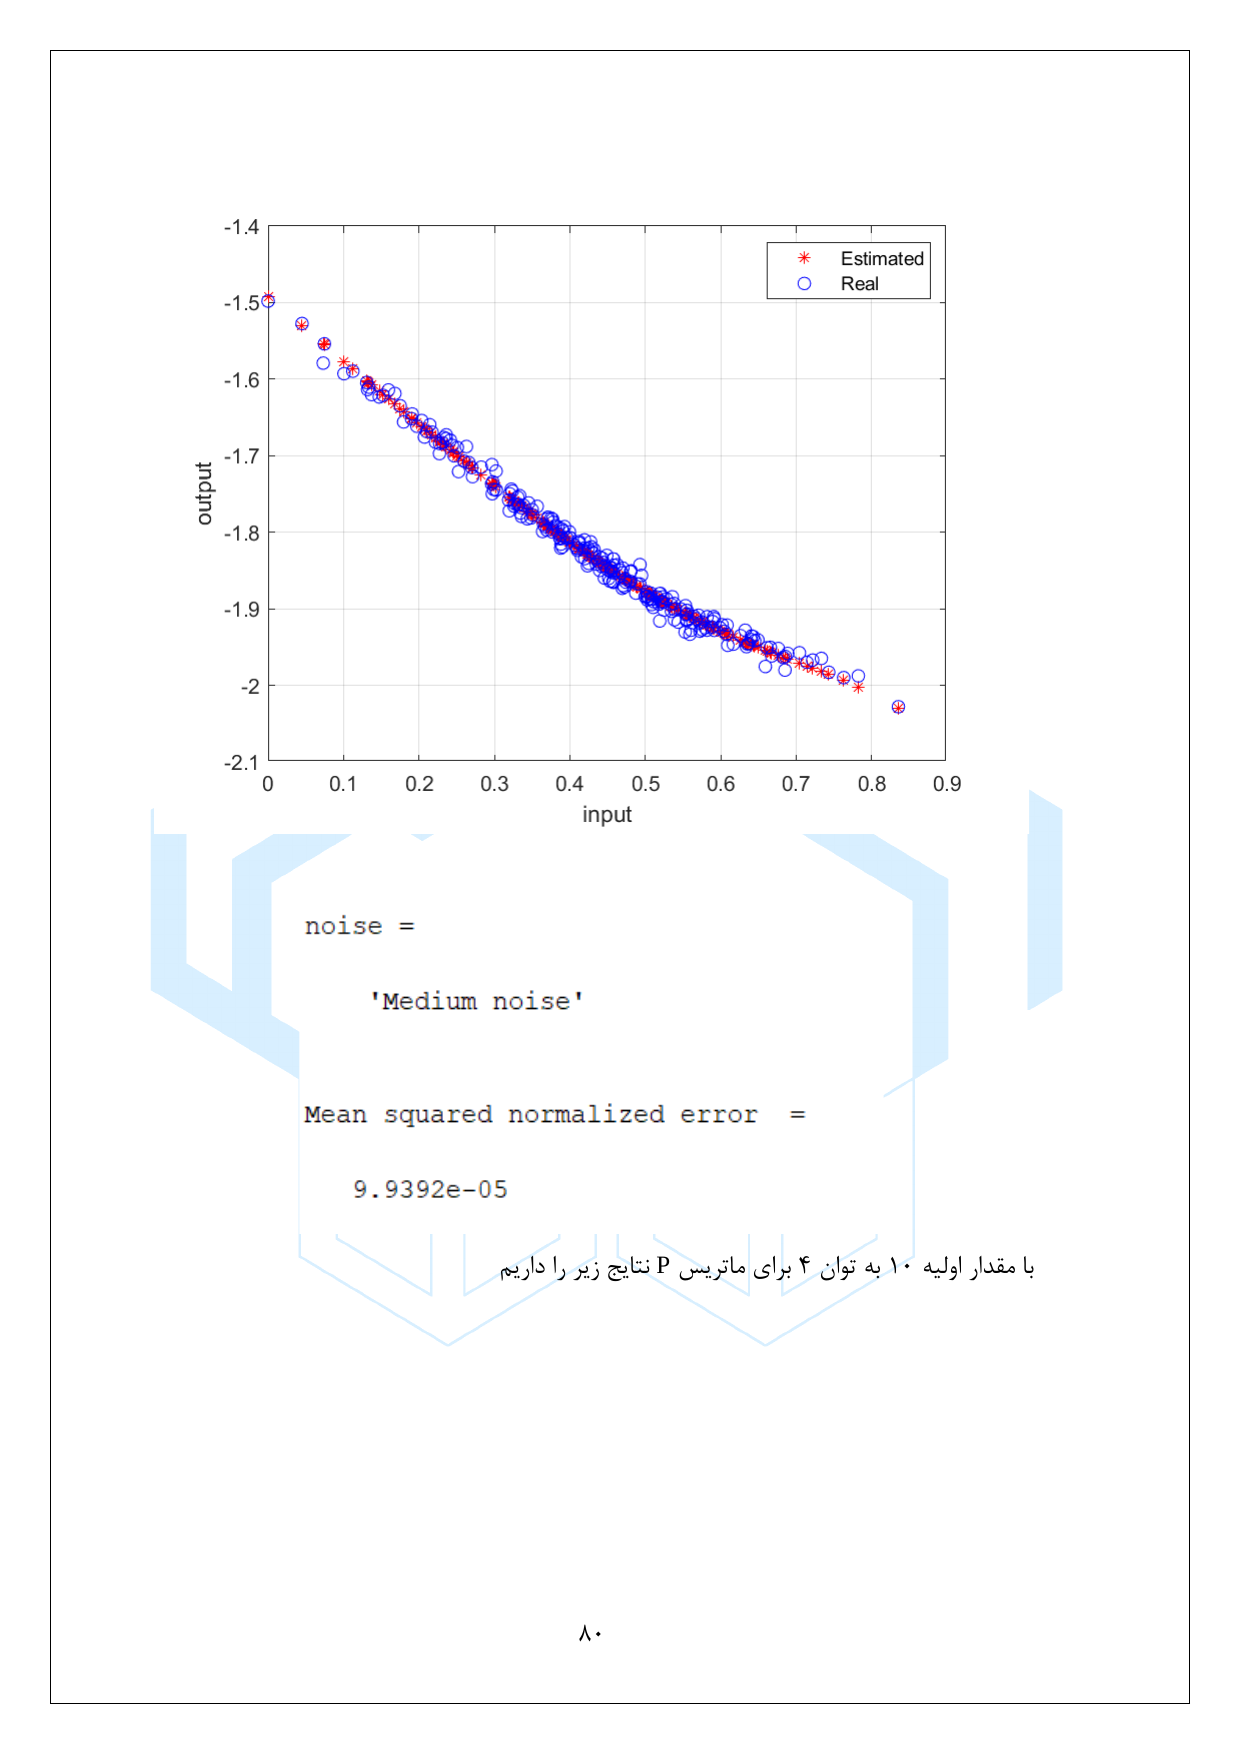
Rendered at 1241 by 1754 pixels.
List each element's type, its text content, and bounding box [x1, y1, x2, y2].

picture [299, 895, 884, 1234]
text با مقدار اولیه 10 به توان 4 برای ماتریس P نتایج زیر را داریم [150, 1250, 1063, 1283]
picture [154, 177, 1030, 834]
